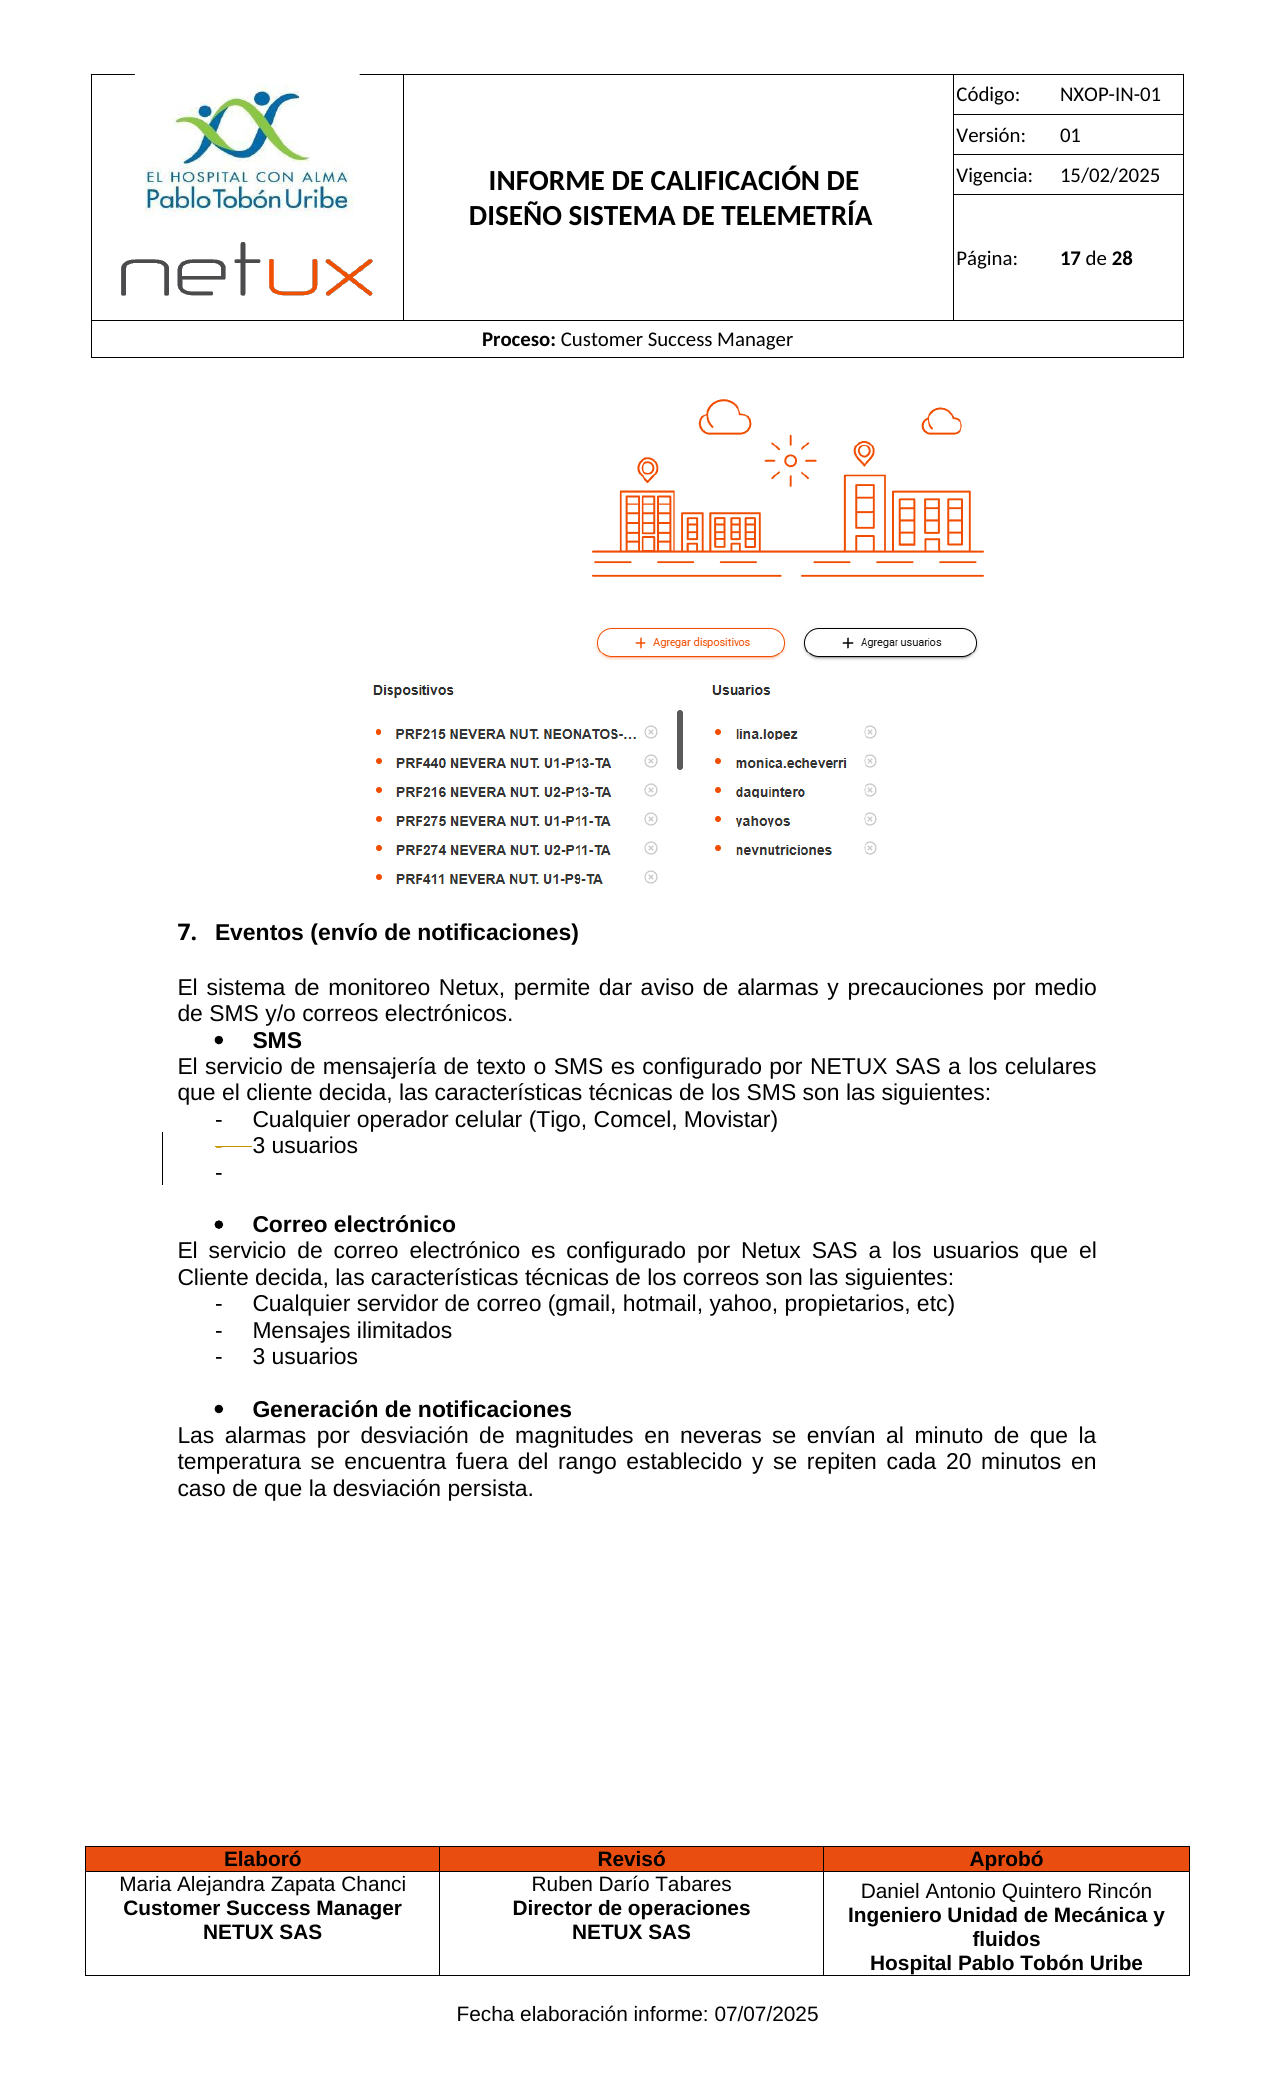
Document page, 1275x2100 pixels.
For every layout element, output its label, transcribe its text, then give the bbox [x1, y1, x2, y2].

list 3 usuarios [215, 1132, 1098, 1158]
picture [358, 386, 992, 890]
text El sistema de monitoreo Netux, permite dar aviso de alarmas y precauciones por medio de SMS y/o correos electrónicos. [177, 974, 1098, 1027]
picture [94, 74, 401, 320]
list Eventos (envío de notificaciones) [177, 916, 1098, 948]
text Las alarmas por desviación de magnitudes en neveras se envían al minuto de que la temperatura se encuentra fuera del rango establecido y se repiten cada 20 minutos en caso de que la desviación persista. [177, 1422, 1098, 1501]
list Cualquier operador celular (Tigo, Comcel, Movistar) [215, 1106, 1098, 1132]
text El servicio de correo electrónico es configurado por Netux SAS a los usuarios que el Cliente decida, las características técnicas de los correos son las siguientes: [177, 1237, 1098, 1290]
list Cualquier servidor de correo (gmail, hotmail, yahoo, propietarios, etc) [215, 1290, 1098, 1317]
list Generación de notificaciones [215, 1396, 1098, 1422]
list Correo electrónico [215, 1211, 1098, 1237]
list 3 usuarios [215, 1343, 1098, 1369]
list Mensajes ilimitados [215, 1317, 1098, 1343]
text El servicio de mensajería de texto o SMS es configurado por NETUX SAS a los celulares que el cliente decida, las características técnicas de los SMS son las siguientes: [177, 1053, 1098, 1106]
list SMS [215, 1027, 1098, 1053]
